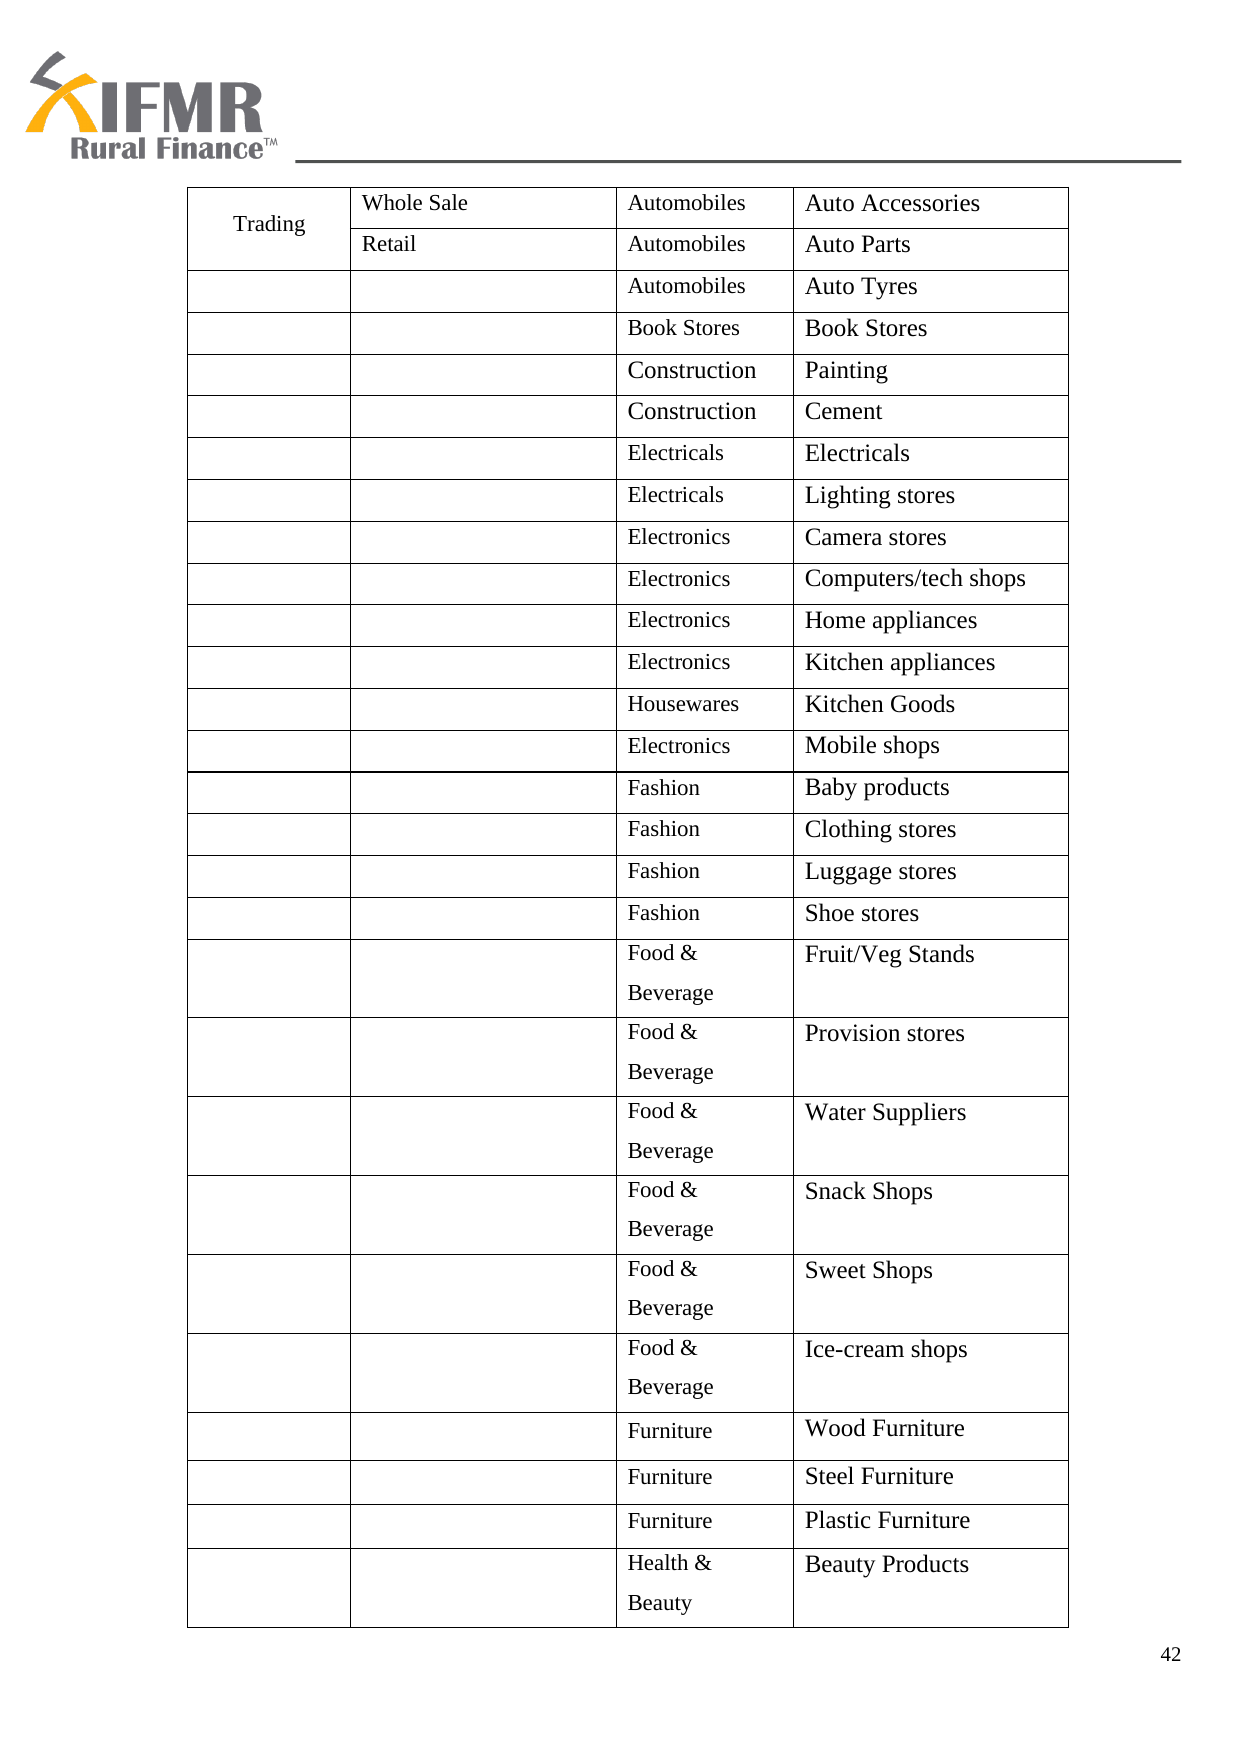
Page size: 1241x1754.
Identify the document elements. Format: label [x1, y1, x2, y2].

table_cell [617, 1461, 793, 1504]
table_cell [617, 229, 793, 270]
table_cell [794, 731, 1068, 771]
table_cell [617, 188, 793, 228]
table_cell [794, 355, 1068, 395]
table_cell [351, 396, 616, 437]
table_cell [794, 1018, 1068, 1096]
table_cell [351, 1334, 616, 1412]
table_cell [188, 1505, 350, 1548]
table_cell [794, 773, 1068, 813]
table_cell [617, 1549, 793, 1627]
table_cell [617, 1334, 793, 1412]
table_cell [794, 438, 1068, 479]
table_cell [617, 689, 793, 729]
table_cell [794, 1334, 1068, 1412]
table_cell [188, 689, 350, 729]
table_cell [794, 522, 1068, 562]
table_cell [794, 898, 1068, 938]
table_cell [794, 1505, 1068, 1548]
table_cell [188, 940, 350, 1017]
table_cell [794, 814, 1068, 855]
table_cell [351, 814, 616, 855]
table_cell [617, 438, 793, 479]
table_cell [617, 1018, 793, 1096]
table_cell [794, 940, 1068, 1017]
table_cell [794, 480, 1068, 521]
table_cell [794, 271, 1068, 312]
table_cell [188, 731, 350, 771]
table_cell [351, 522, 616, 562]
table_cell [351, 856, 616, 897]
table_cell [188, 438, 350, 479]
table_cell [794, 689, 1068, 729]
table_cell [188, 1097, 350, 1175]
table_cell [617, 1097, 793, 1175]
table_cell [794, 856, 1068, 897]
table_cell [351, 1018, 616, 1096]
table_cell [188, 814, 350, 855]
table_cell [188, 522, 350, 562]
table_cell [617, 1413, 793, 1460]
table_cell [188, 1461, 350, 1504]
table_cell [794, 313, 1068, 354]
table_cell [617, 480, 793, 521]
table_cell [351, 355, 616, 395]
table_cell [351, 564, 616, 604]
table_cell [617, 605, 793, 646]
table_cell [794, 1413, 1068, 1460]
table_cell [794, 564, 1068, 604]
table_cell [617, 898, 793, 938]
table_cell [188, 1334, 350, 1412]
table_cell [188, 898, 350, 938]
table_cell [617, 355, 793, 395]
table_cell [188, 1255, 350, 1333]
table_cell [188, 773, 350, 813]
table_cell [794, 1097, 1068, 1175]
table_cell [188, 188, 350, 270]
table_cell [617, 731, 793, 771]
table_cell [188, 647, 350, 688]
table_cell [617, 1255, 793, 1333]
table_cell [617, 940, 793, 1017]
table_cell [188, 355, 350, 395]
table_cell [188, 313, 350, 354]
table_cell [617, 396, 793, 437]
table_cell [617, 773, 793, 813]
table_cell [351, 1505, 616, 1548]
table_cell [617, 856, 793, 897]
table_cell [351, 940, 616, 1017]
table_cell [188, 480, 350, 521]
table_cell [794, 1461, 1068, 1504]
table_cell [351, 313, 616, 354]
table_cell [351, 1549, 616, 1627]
picture [18, 45, 284, 166]
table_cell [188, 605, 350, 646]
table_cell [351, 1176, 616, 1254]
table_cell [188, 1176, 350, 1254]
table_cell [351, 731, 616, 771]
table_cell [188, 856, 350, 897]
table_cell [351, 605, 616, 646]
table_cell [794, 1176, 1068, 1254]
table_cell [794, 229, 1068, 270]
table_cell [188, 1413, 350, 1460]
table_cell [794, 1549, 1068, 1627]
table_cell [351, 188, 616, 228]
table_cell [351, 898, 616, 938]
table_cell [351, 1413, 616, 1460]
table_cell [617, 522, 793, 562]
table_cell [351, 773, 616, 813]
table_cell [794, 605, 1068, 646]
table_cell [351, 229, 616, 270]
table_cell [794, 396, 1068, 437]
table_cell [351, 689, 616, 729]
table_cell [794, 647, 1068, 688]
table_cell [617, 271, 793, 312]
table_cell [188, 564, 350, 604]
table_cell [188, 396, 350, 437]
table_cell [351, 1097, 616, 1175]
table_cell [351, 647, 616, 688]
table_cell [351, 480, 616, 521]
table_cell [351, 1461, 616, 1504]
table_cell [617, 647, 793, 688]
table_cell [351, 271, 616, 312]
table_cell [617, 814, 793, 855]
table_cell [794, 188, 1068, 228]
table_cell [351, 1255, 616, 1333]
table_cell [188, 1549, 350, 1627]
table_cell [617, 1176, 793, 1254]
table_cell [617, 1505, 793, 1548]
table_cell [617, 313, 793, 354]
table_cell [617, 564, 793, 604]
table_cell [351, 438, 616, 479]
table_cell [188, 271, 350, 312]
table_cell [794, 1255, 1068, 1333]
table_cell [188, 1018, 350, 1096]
